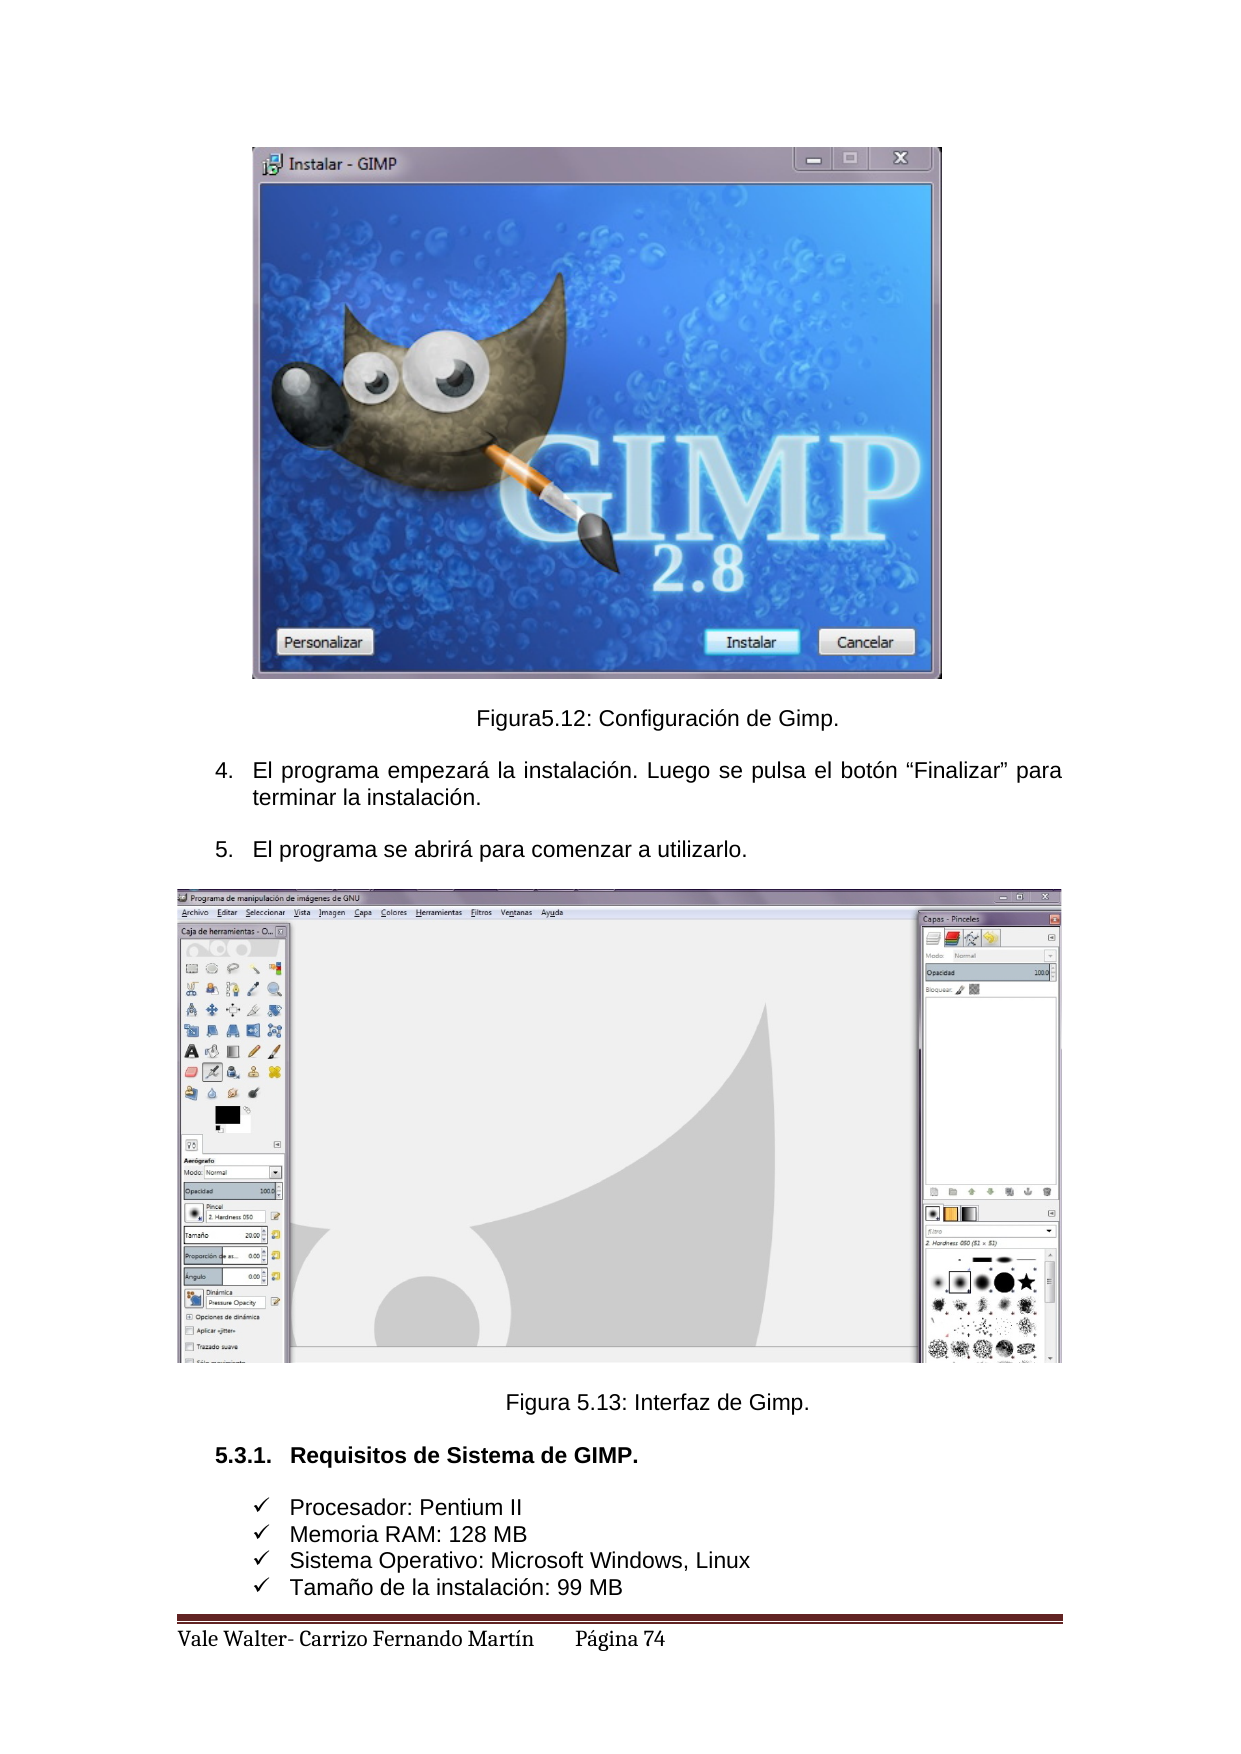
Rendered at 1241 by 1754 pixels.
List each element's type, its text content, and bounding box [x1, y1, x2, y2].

list Memoria RAM: 128 MB [252, 1521, 1063, 1547]
list Tamaño de la instalación: 99 MB [252, 1573, 1063, 1600]
picture [252, 147, 942, 679]
list El programa se abrirá para comenzar a utilizarlo. [215, 836, 1063, 863]
list Procesador: Pentium II [252, 1494, 1063, 1521]
text Figura 5.13: Interfaz de Gimp. [252, 1389, 1063, 1415]
list Requisitos de Sistema de GIMP. [215, 1442, 1063, 1468]
list Sistema Operativo: Microsoft Windows, Linux [252, 1547, 1063, 1573]
text Figura5.12: Configuración de Gimp. [252, 705, 1063, 731]
list El programa empezará la instalación. Luego se pulsa el botón “Finalizar” para terminar la instalación. [215, 757, 1063, 810]
picture [177, 889, 1062, 1363]
